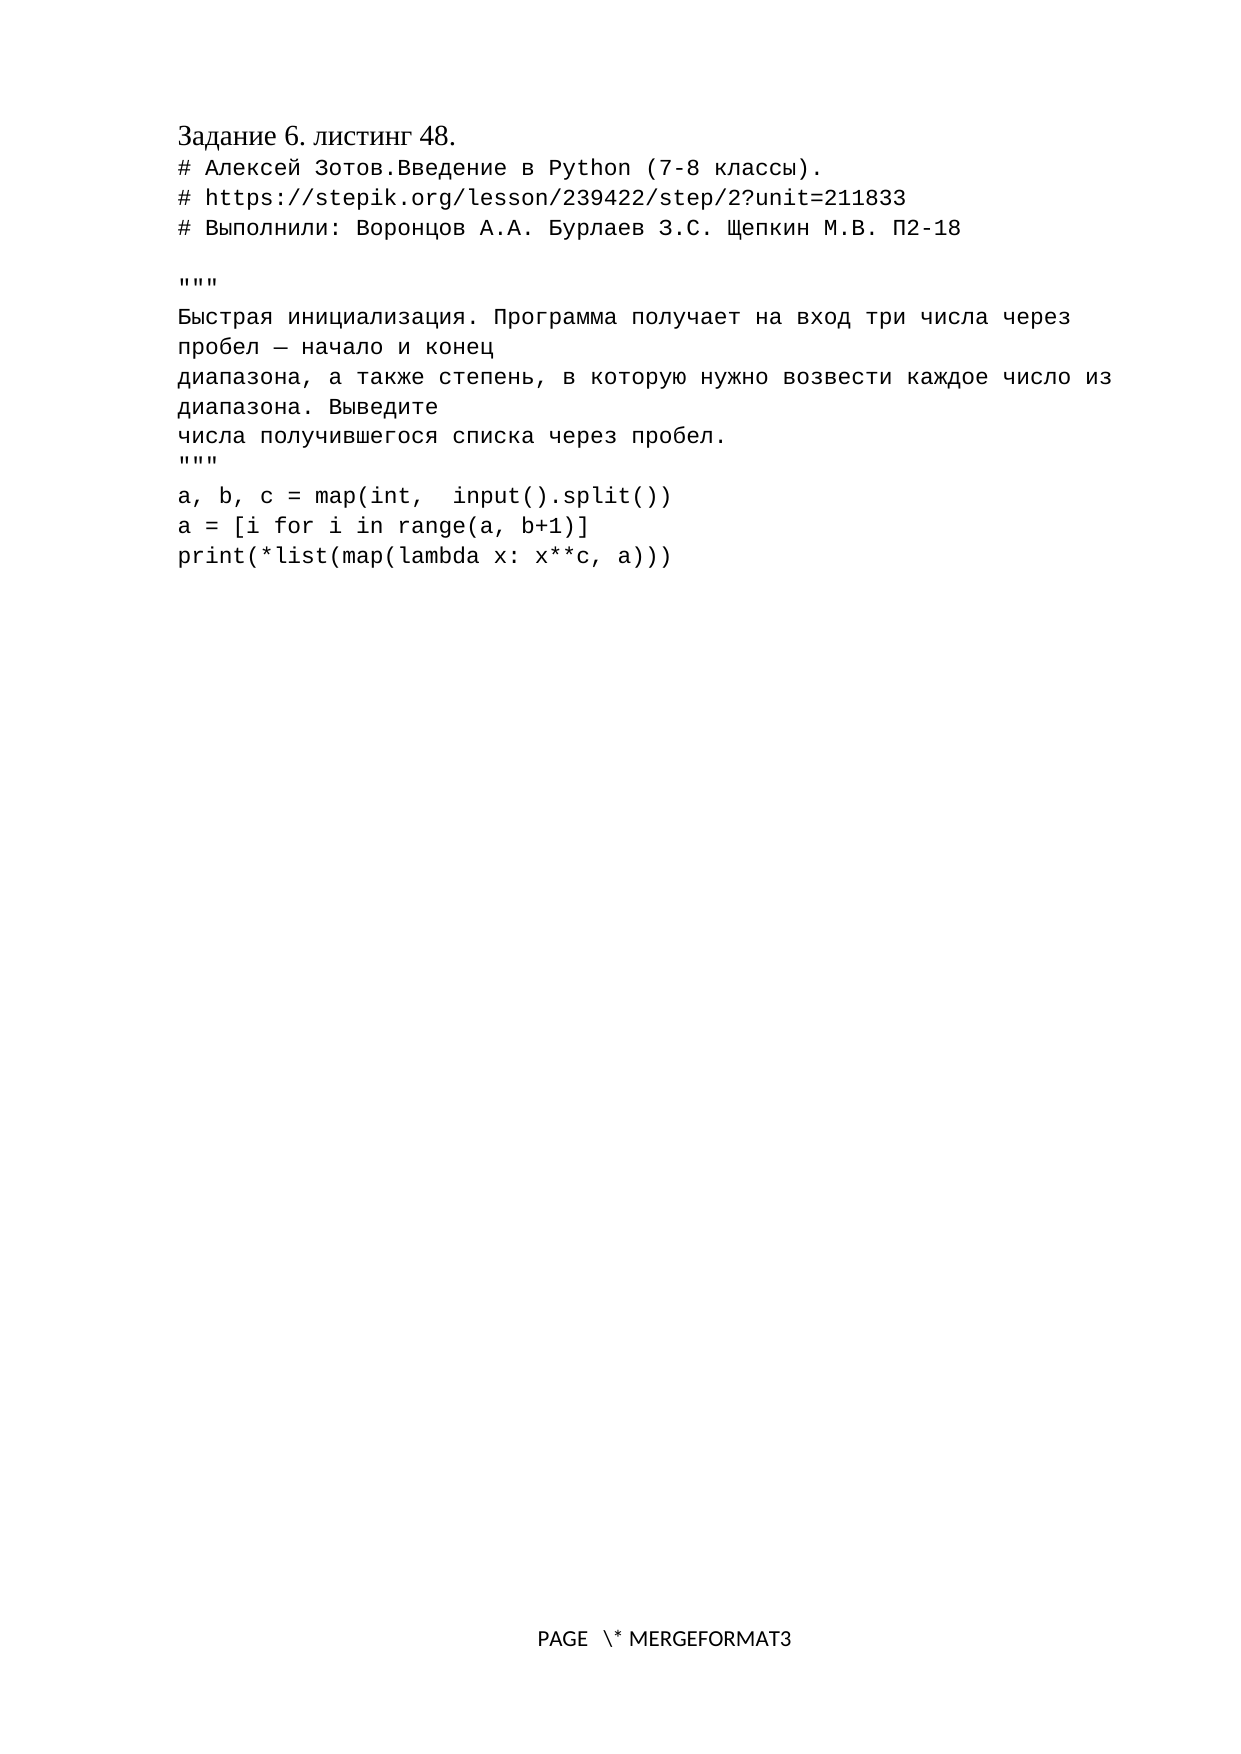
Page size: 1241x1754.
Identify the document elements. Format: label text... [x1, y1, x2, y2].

text a = [i for i in range(a, b+1)] [177, 514, 1152, 540]
text диапазона, а также степень, в которую нужно возвести каждое число из диапазона. Выведите [177, 365, 1152, 421]
text Быстрая инициализация. Программа получает на вход три числа через пробел — начало и конец [177, 306, 1152, 361]
text числа получившегося списка через пробел. [177, 425, 1152, 451]
text print(*list(map(lambda x: x**c, a))) [177, 544, 1152, 570]
text a, b, c = map(int, input().split()) [177, 484, 1152, 510]
text # https://stepik.org/lesson/239422/step/2?unit=211833 [177, 186, 1152, 212]
text """ [177, 454, 1152, 481]
text # Выполнили: Воронцов А.А. Бурлаев З.С. Щепкин М.В. П2-18 [177, 216, 1152, 242]
text Задание 6. листинг 48. [177, 118, 1152, 152]
text # Алексей Зотов.Введение в Python (7-8 классы). [177, 157, 1152, 183]
text """ [177, 276, 1152, 302]
